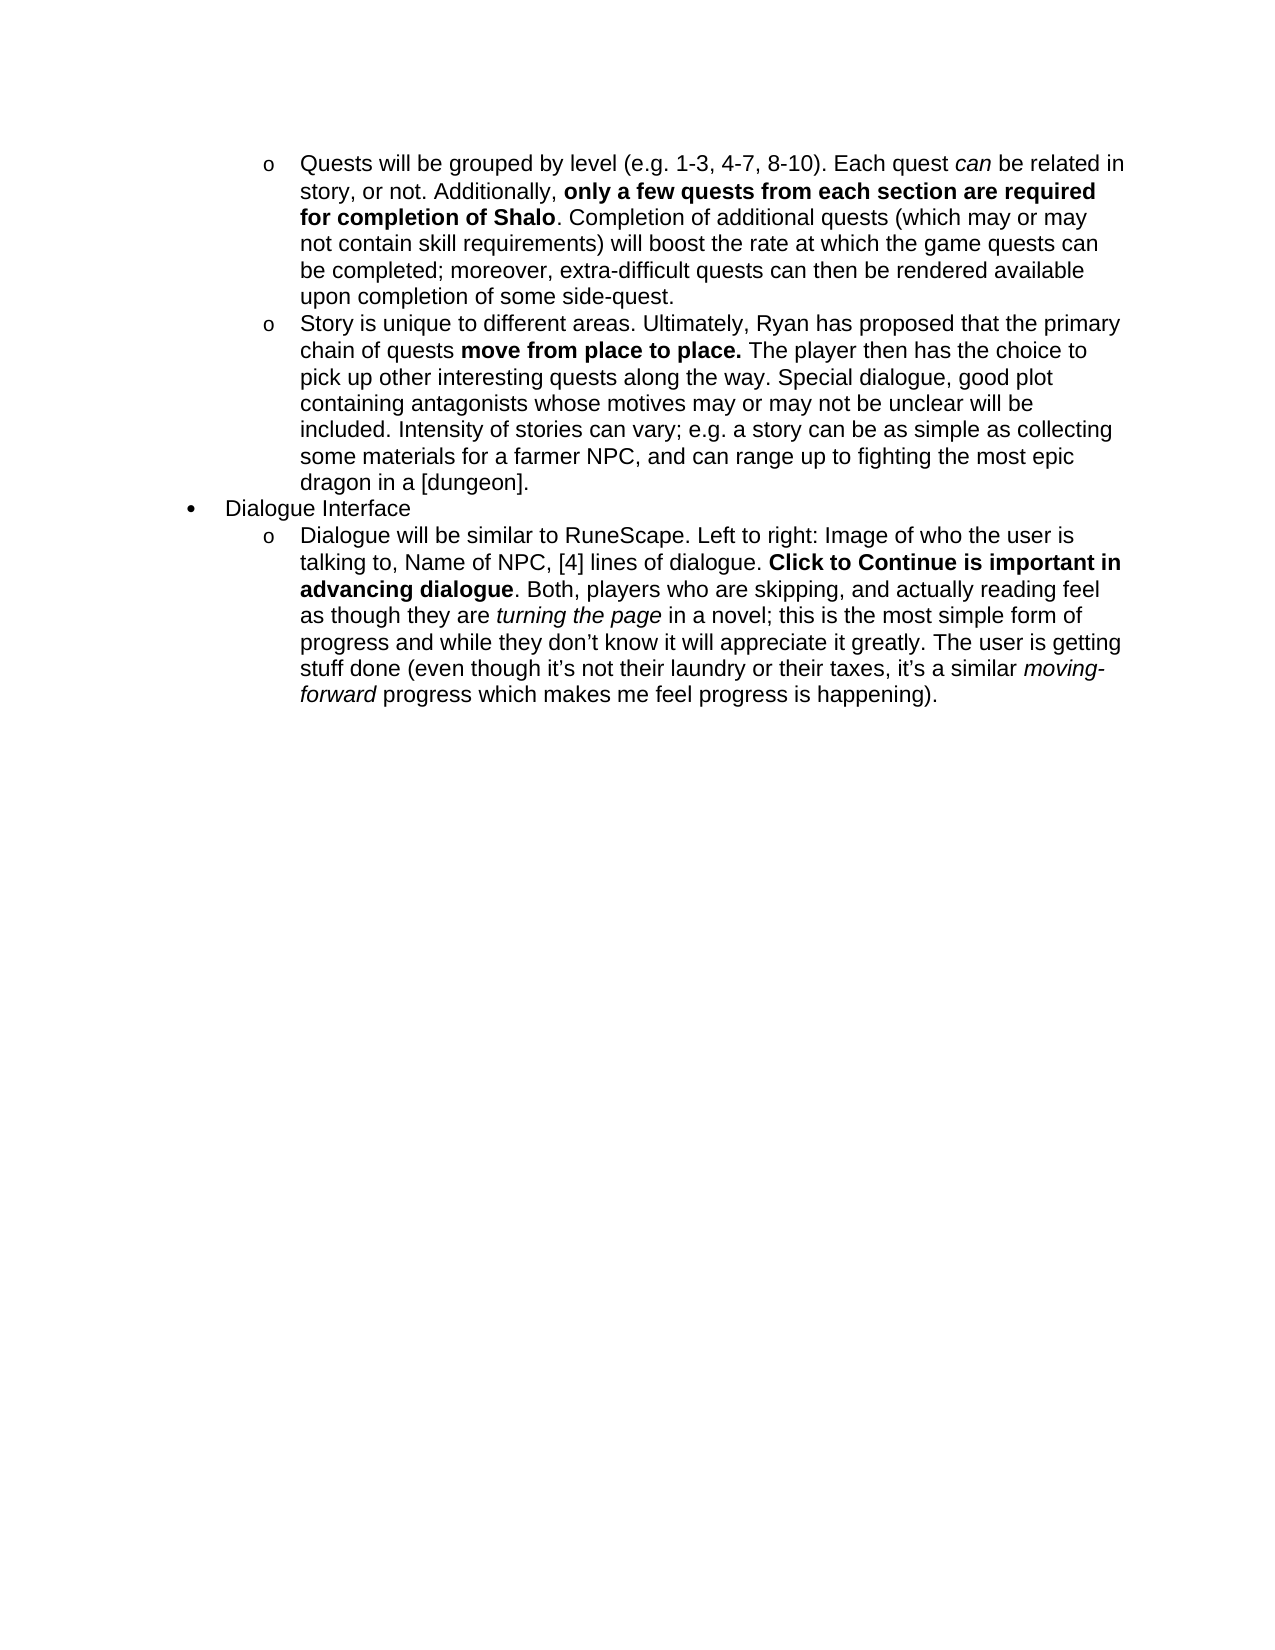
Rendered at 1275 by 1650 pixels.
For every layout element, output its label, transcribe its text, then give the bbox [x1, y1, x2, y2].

list Dialogue Interface [187, 495, 1125, 522]
list Dialogue will be similar to RuneScape. Left to right: Image of who the user is talking to, Name of NPC, [4] lines of dialogue. Click to Continue is important in advancing dialogue. Both, players who are skipping, and actually reading feel as though they are turning the page in a novel; this is the most simple form of progress and while they don’t know it will appreciate it greatly. The user is getting stuff done (even though it’s not their laundry or their taxes, it’s a similar moving-forward progress which makes me feel progress is happening). [262, 522, 1125, 707]
list Story is unique to different areas. Ultimately, Ryan has proposed that the primary chain of quests move from place to place. The player then has the choice to pick up other interesting quests along the way. Special dialogue, good plot containing antagonists whose motives may or may not be unclear will be included. Intensity of stories can vary; e.g. a story can be as simple as collecting some materials for a farmer NPC, and can range up to fighting the most epic dragon in a [dungeon]. [262, 309, 1125, 495]
list Quests will be grouped by level (e.g. 1-3, 4-7, 8-10). Each quest can be related in story, or not. Additionally, only a few quests from each section are required for completion of Shalo. Completion of additional quests (which may or may not contain skill requirements) will boost the rate at which the game quests can be completed; moreover, extra-difficult quests can then be rendered available upon completion of some side-quest. [262, 150, 1125, 309]
